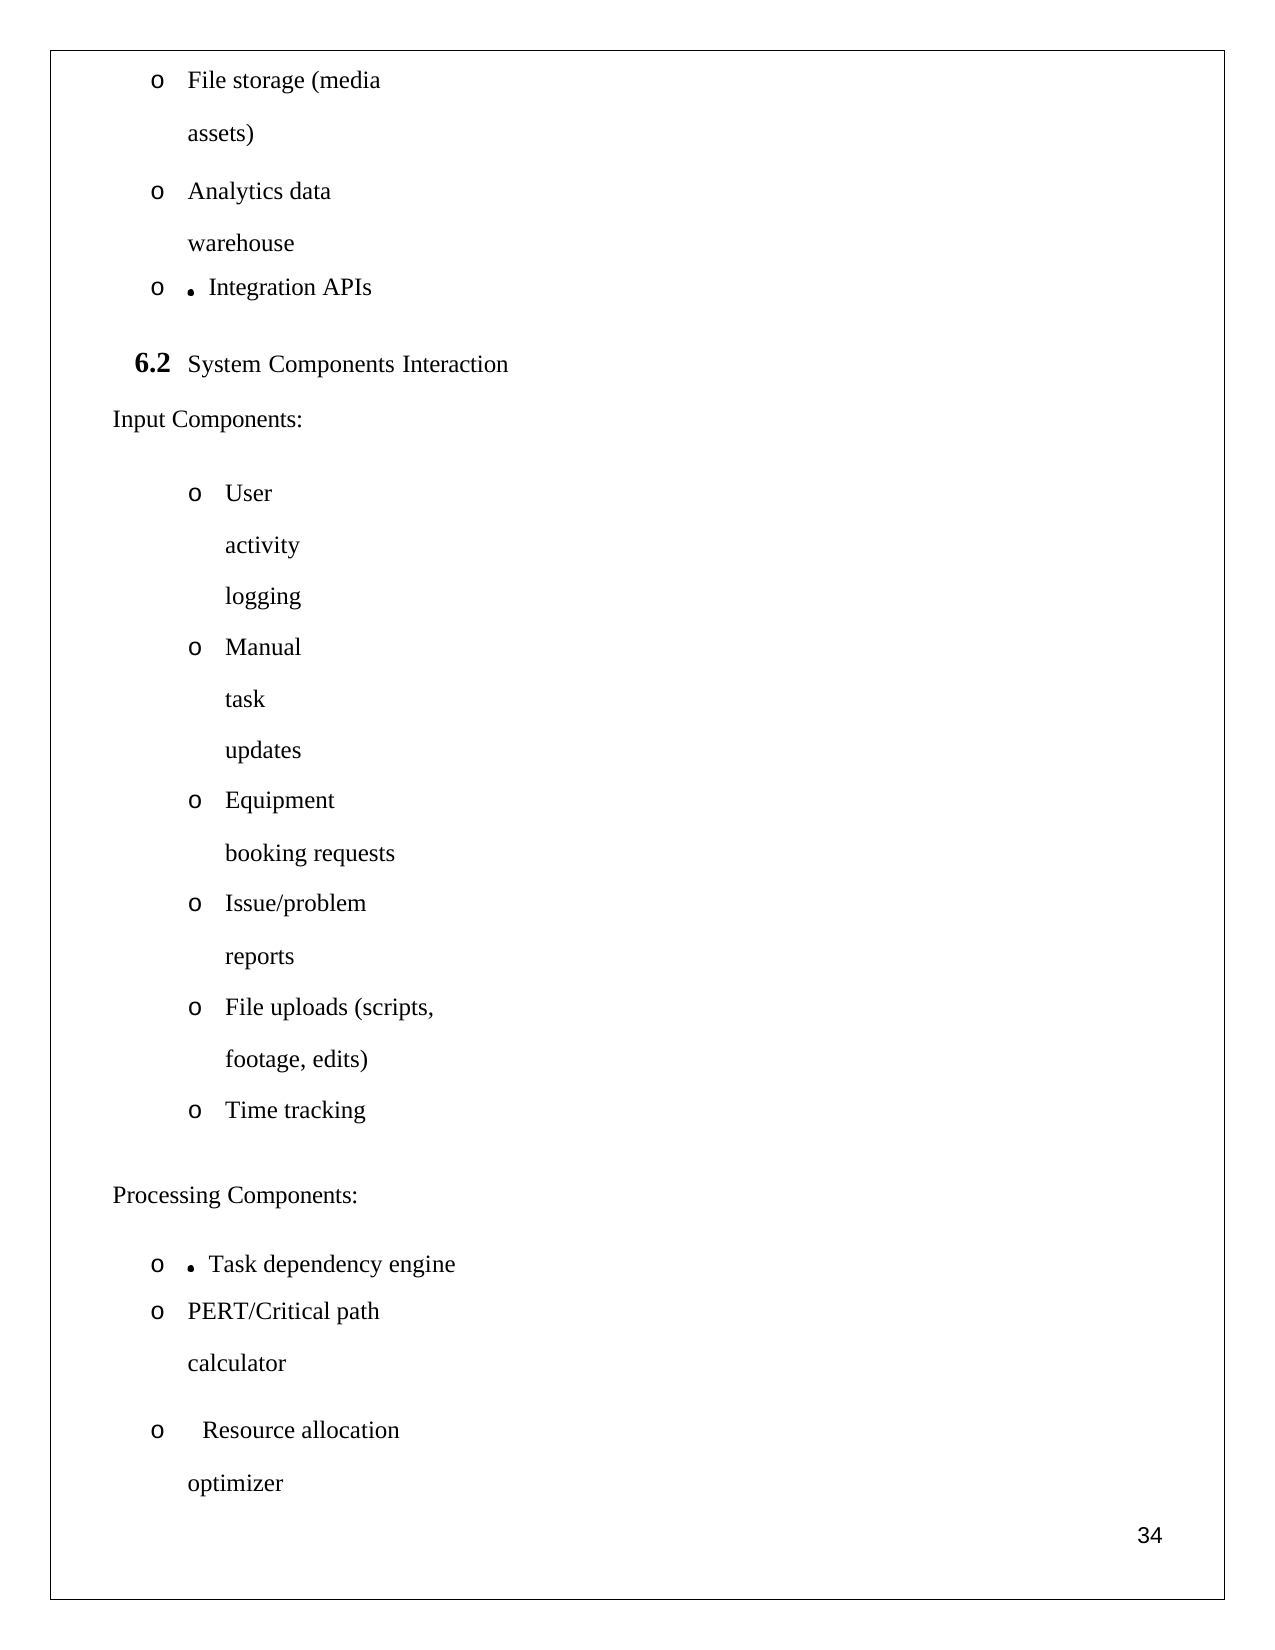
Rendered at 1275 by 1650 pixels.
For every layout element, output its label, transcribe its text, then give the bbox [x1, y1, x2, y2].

subtitle Processing Components: [112, 1186, 1162, 1207]
subtitle Input Components: [112, 404, 1162, 432]
subtitle System Components Interaction [134, 345, 1162, 379]
list Analytics data warehouse [150, 176, 395, 257]
list Integration APIs [150, 279, 1162, 300]
list Issue/problem reports [187, 888, 407, 970]
picture [187, 289, 194, 296]
picture [187, 1265, 194, 1272]
list File uploads (scripts, footage, edits) [187, 992, 465, 1073]
list Task dependency engine [150, 1249, 1162, 1279]
list Time tracking [187, 1095, 465, 1126]
list Resource allocation optimizer [150, 1415, 415, 1497]
list Manual task updates [187, 632, 342, 763]
list Equipment booking requests [187, 785, 407, 867]
list PERT/Critical path calculator [150, 1296, 415, 1377]
list File storage (media assets) [150, 66, 395, 147]
list User activity logging [187, 478, 342, 610]
